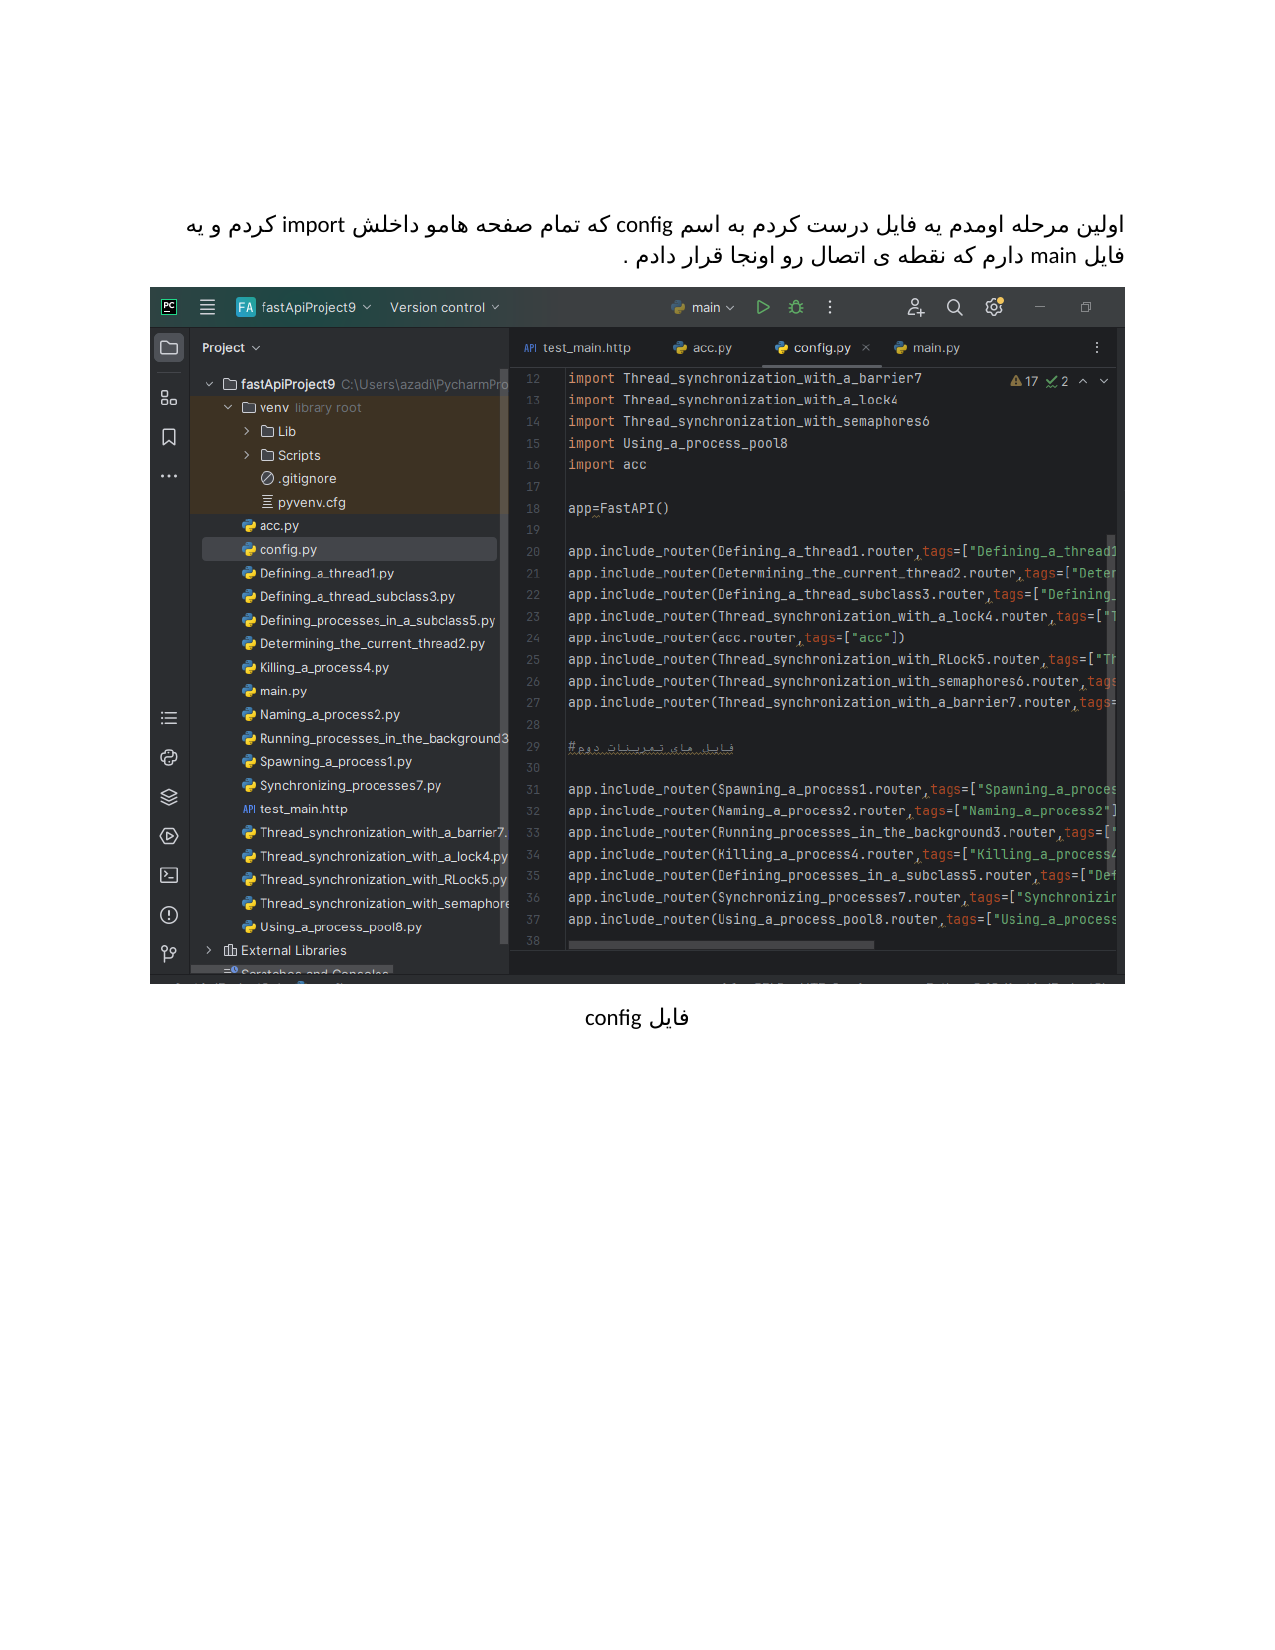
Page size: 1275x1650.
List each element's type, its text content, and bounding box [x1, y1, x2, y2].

text فایل config [150, 1003, 1125, 1031]
text اولین مرحله اومدم یه فایل درست کردم به اسم config که تمام صفحه هامو داخلش import کردم و یه فایل main دارم که نقطه ی اتصال رو اونجا قرار دادم . [150, 211, 1125, 269]
picture [150, 287, 1125, 984]
